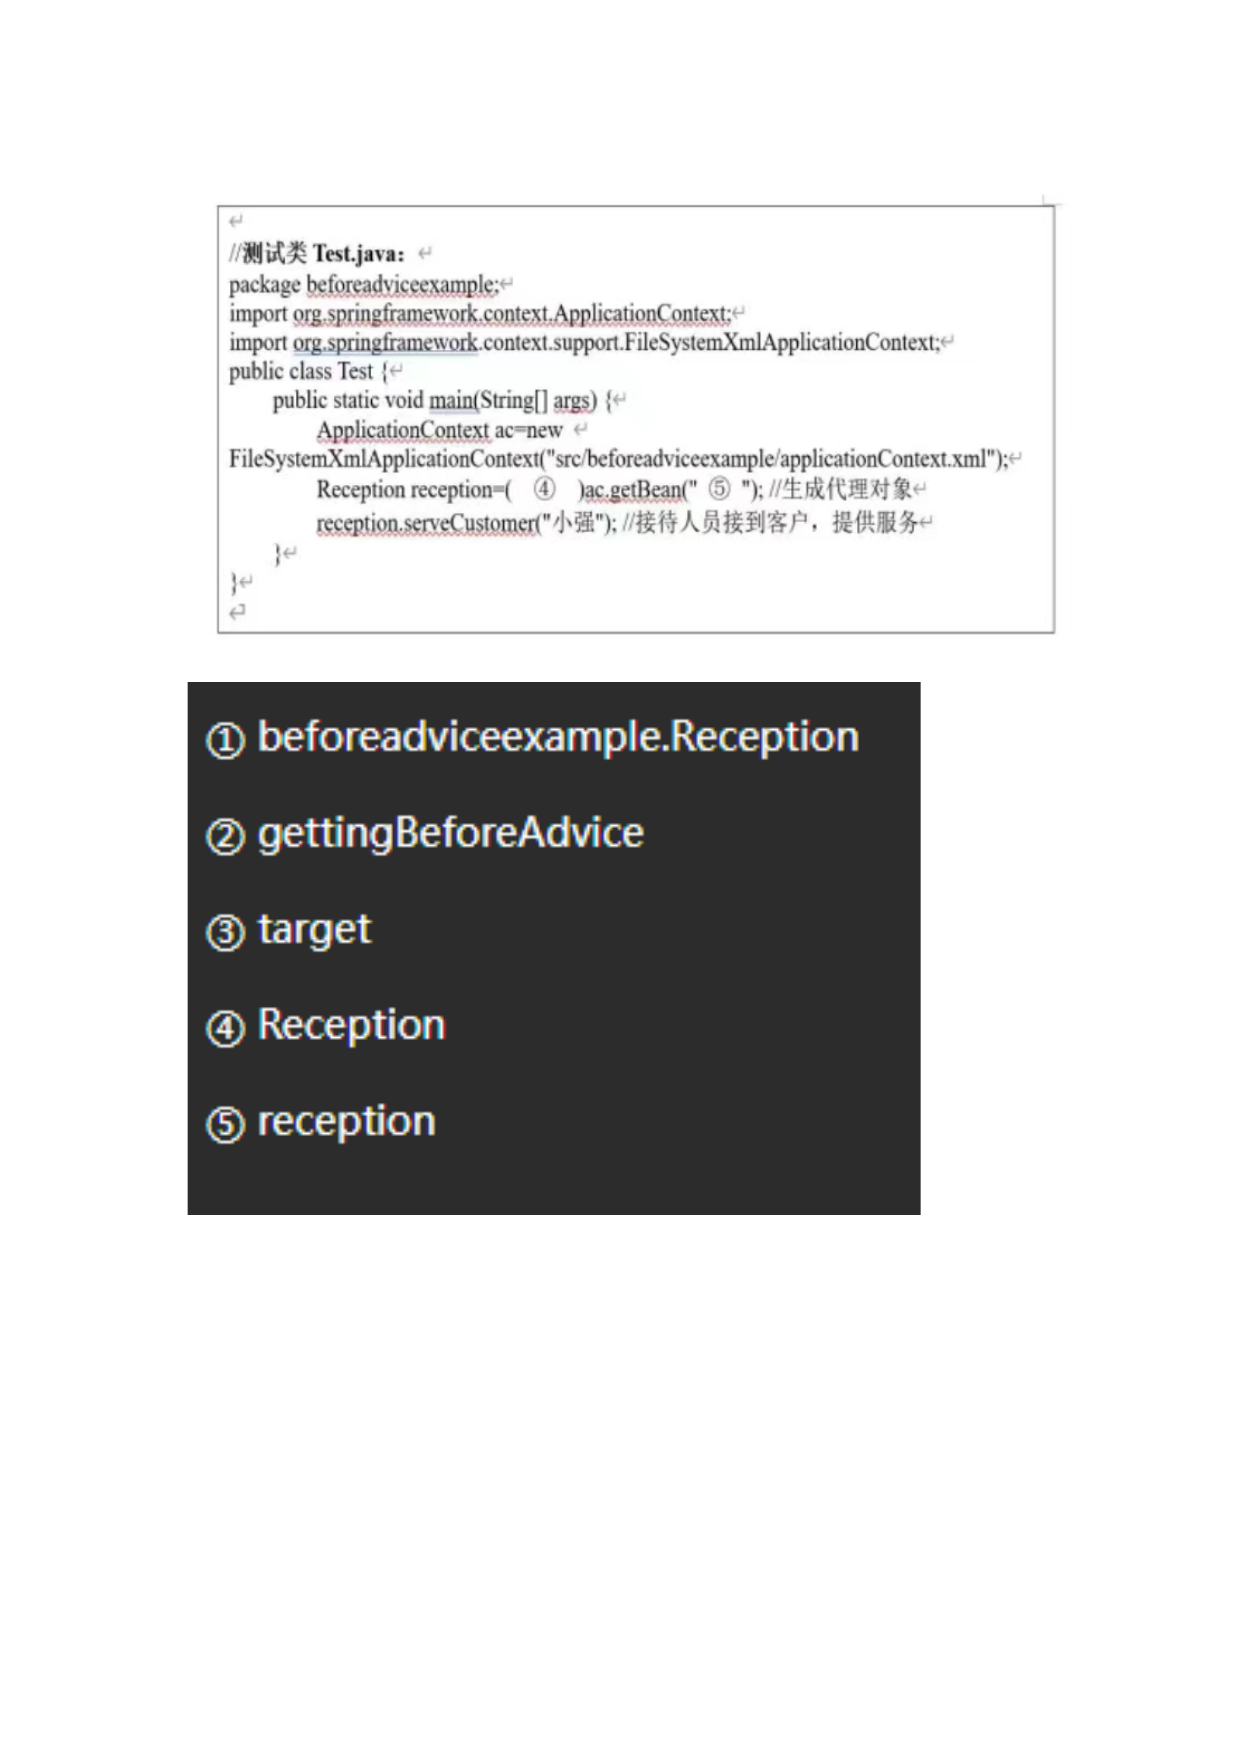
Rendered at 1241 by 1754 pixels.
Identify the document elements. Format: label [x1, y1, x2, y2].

picture [187, 682, 921, 1215]
picture [187, 194, 1117, 674]
